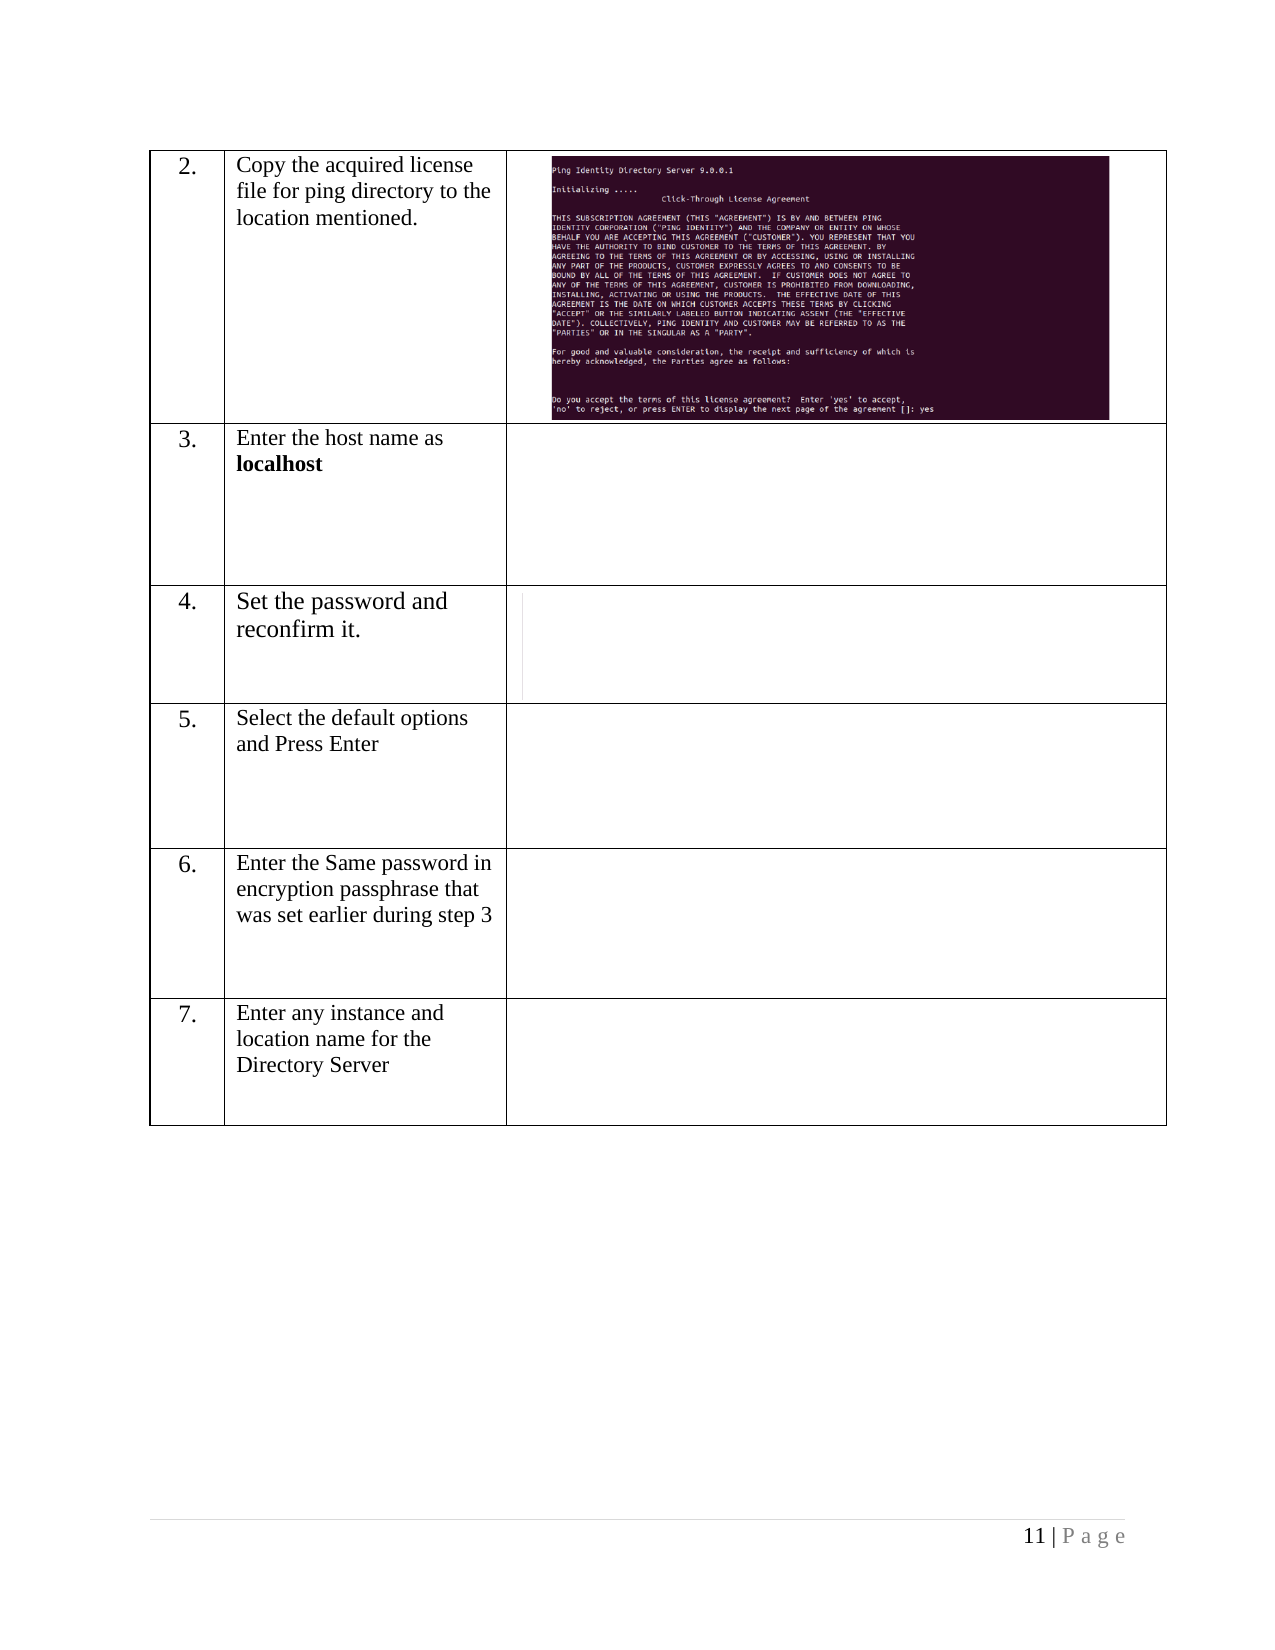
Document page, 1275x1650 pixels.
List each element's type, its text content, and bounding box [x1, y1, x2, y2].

table_cell 4. [151, 586, 224, 703]
table_cell Copy the acquired license file for ping directory to the location mentioned. [225, 151, 506, 423]
table_cell Set the password and reconfirm it. [225, 586, 506, 703]
table_cell 7. [151, 999, 224, 1125]
table_cell [507, 424, 1166, 585]
table_cell [507, 999, 1166, 1125]
table_cell [507, 849, 1166, 998]
table_cell Enter any instance and location name for the Directory Server [225, 999, 506, 1125]
table_cell Enter the Same password in encryption passphrase that was set earlier during step 3 [225, 849, 506, 998]
table_cell 6. [151, 849, 224, 998]
table_cell 5. [151, 704, 224, 848]
table_cell [507, 151, 1166, 423]
table_cell Enter the host name as localhost [225, 424, 506, 585]
table_cell 3. [151, 424, 224, 585]
table_cell 2. [151, 151, 224, 423]
table_cell Select the default options and Press Enter [225, 704, 506, 848]
table_cell [507, 586, 1166, 703]
table_cell [507, 704, 1166, 848]
